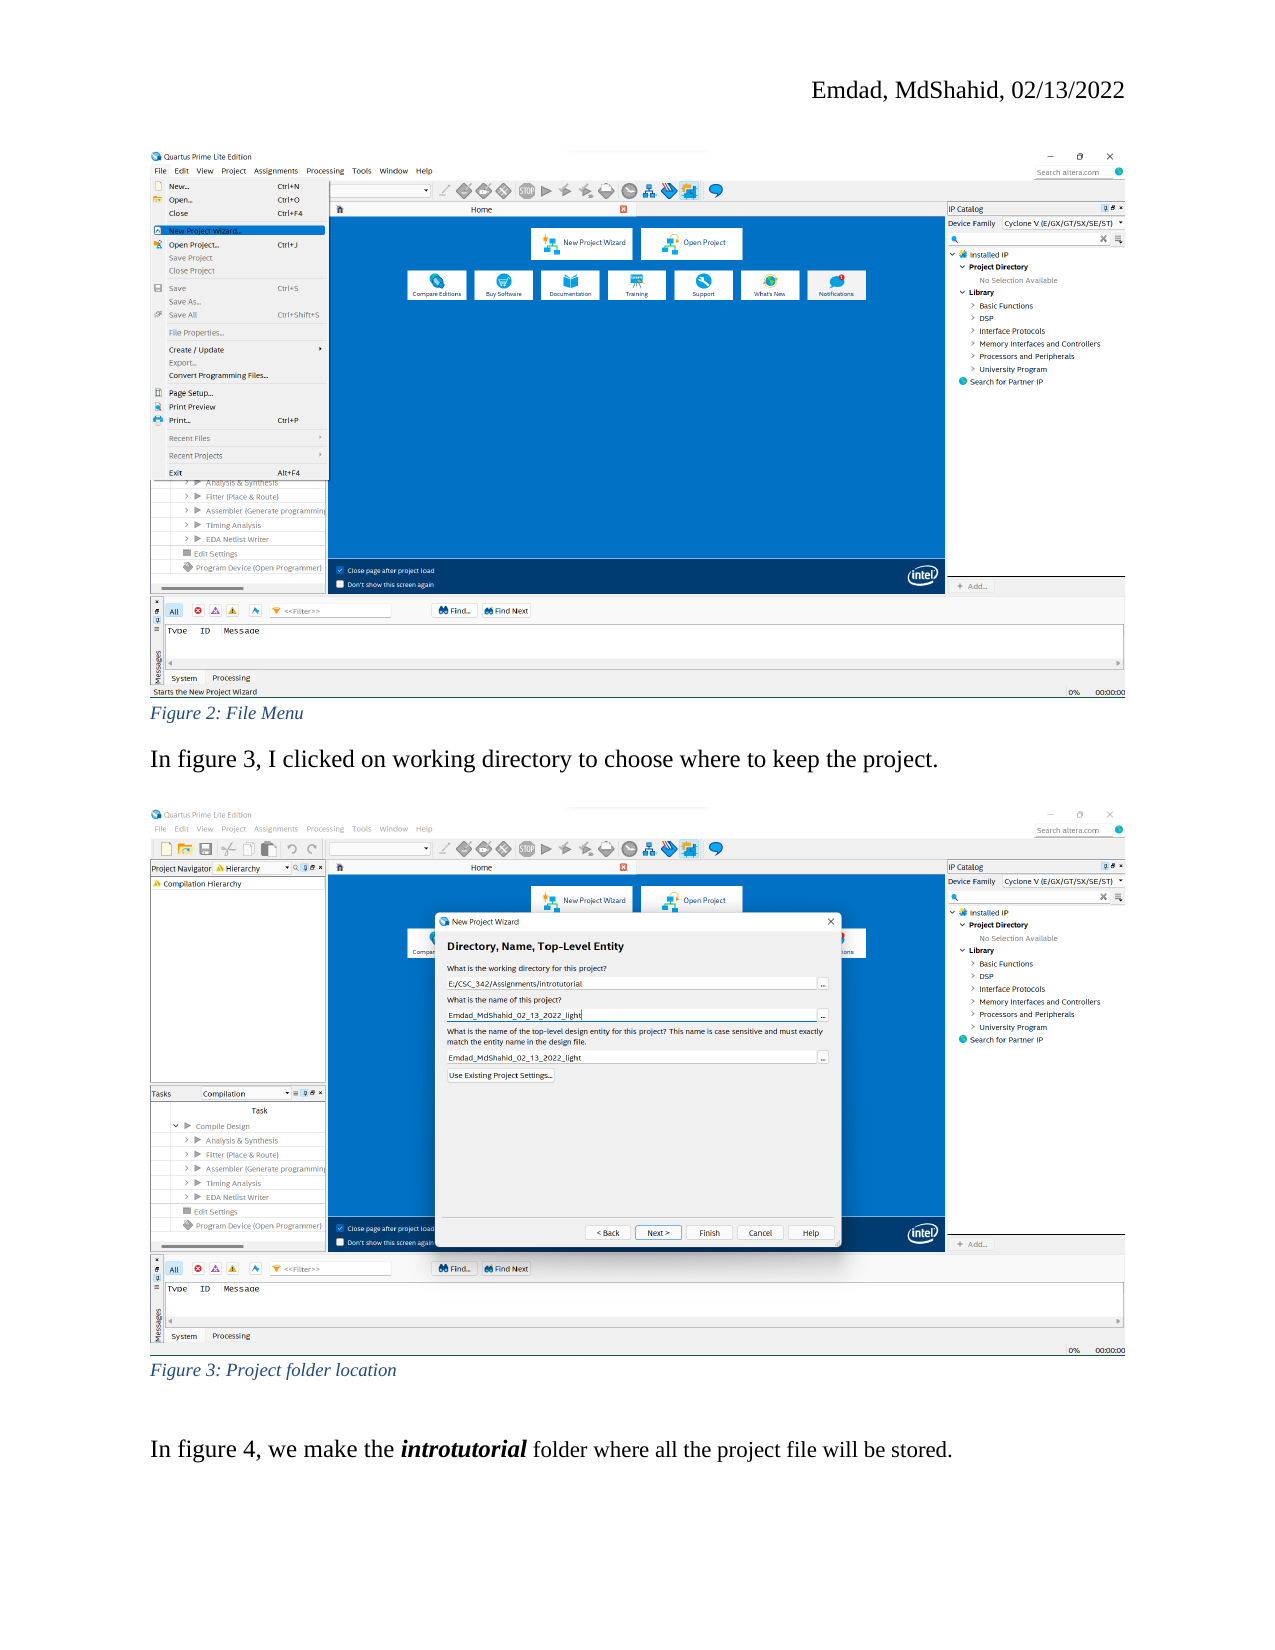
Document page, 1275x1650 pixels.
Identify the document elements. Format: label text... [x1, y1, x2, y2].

picture [150, 807, 1125, 1356]
text In figure 4, we make the introtutorial folder where all the project file will be stored. [150, 1434, 1125, 1463]
text In figure 3, I clicked on working directory to choose where to keep the project. [150, 744, 1125, 773]
text Figure 2: File Menu [150, 702, 1125, 723]
text Figure 3: Project folder location [150, 1359, 1125, 1381]
picture [150, 150, 1125, 698]
